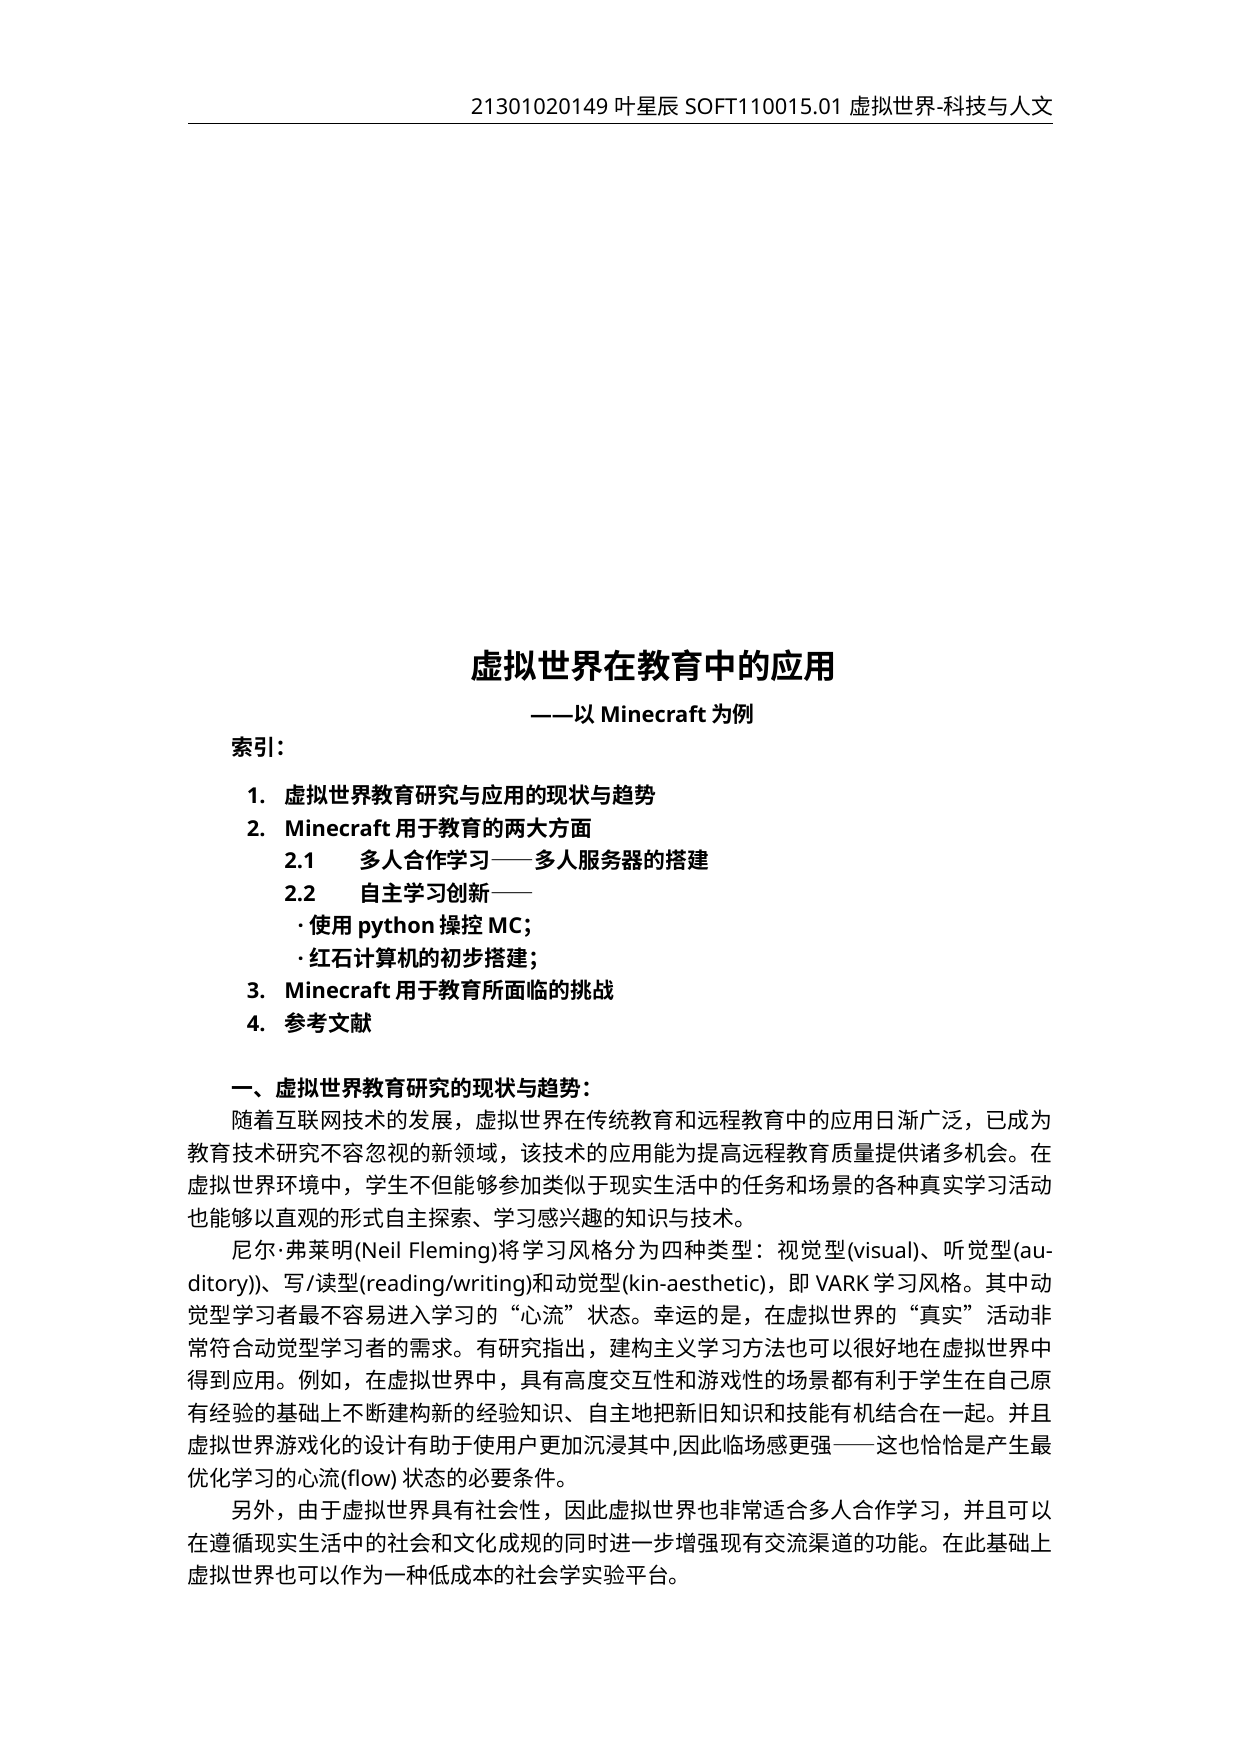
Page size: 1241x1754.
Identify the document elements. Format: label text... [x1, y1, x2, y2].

text · 红石计算机的初步搭建； [187, 940, 1053, 973]
text ——以Minecraft为例 [187, 697, 1053, 729]
list Minecraft用于教育所面临的挑战 [247, 973, 1053, 1005]
text 尼尔·弗莱明(Neil Fleming)将学习风格分为四种类型：视觉型(visual)、听觉型(au-ditory))、写/读型(reading/writing)和动觉型(kin-aesthetic)，即VARK学习风格。其中动觉型学习者最不容易进入学习的“心流”状态。幸运的是，在虚拟世界的“真实”活动非常符合动觉型学习者的需求。有研究指出，建构主义学习方法也可以很好地在虚拟世界中得到应用。例如，在虚拟世界中，具有高度交互性和游戏性的场景都有利于学生在自己原有经验的基础上不断建构新的经验知识、自主地把新旧知识和技能有机结合在一起。并且，虚拟世界游戏化的设计有助于使用户更加沉浸其中,因此临场感更强——这也恰恰是产生最优化学习的心流(flow) 状态的必要条件。 [187, 1233, 1053, 1493]
list 多人合作学习——多人服务器的搭建 [284, 843, 1053, 875]
list Minecraft用于教育的两大方面 [247, 810, 1053, 843]
text · 使用python操控MC； [187, 908, 1053, 940]
text 随着互联网技术的发展，虚拟世界在传统教育和远程教育中的应用日渐广泛，已成为教育技术研究不容忽视的新领域，该技术的应用能为提高远程教育质量提供诸多机会。在虚拟世界环境中，学生不但能够参加类似于现实生活中的任务和场景的各种真实学习活动，也能够以直观的形式自主探索、学习感兴趣的知识与技术。 [187, 1103, 1053, 1233]
text 虚拟世界在教育中的应用 [187, 632, 1053, 697]
list 虚拟世界教育研究与应用的现状与趋势 [247, 778, 1053, 810]
list 参考文献 [247, 1005, 1053, 1038]
text 另外，由于虚拟世界具有社会性，因此虚拟世界也非常适合多人合作学习，并且可以在遵循现实生活中的社会和文化成规的同时进一步增强现有交流渠道的功能。在此基础上，虚拟世界也可以作为一种低成本的社会学实验平台。 [187, 1493, 1053, 1590]
text 索引： [187, 729, 1053, 762]
text 一、虚拟世界教育研究的现状与趋势： [187, 1070, 1053, 1103]
list 自主学习创新—— [284, 875, 1053, 908]
